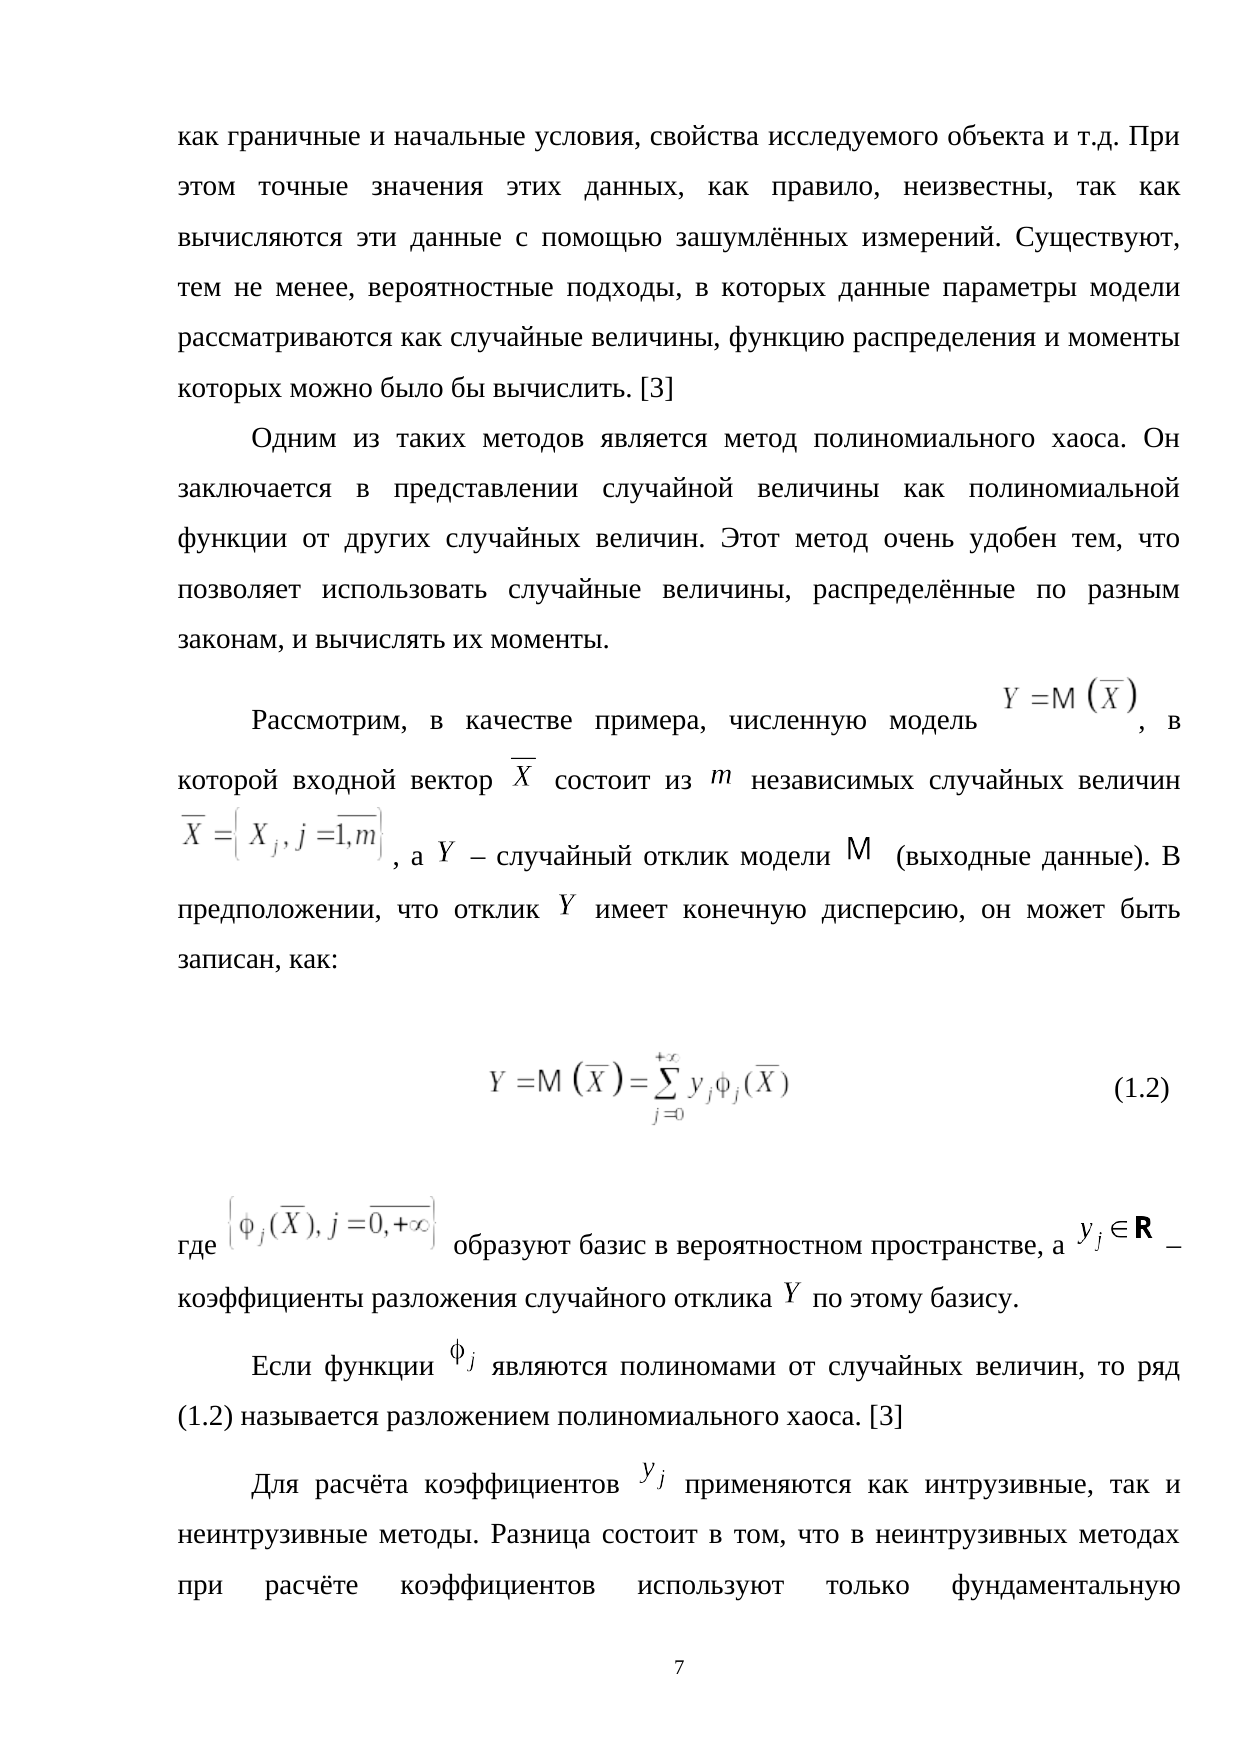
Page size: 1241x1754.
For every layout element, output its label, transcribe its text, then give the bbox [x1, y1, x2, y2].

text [177, 118, 1181, 403]
table_header (1.2) [1029, 1042, 1181, 1146]
text Одним из таких методов является метод полиномиального хаоса. Он заключается в представлении случайной величины как полиномиальной функции от других случайных величин. Этот метод очень удобен тем, что позволяет использовать случайные величины, распределённые по разным законам, и вычислять их моменты. [177, 420, 1181, 655]
text Если функции являются полиномами от случайных величин, то ряд (1.2) называется разложением полиномиального хаоса. [3] [177, 1330, 1181, 1432]
text где образуют базис в вероятностном пространстве, а – коэффициенты разложения случайного отклика по этому базису. [177, 1197, 1181, 1313]
table_header [177, 1042, 1029, 1146]
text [177, 1448, 1181, 1600]
text Рассмотрим, в качестве примера, численную модель , в которой входной вектор состоит из независимых случайных величин , а – случайный отклик модели (выходные данные). В предположении, что отклик имеет конечную дисперсию, он может быть записан, как: [177, 672, 1181, 975]
